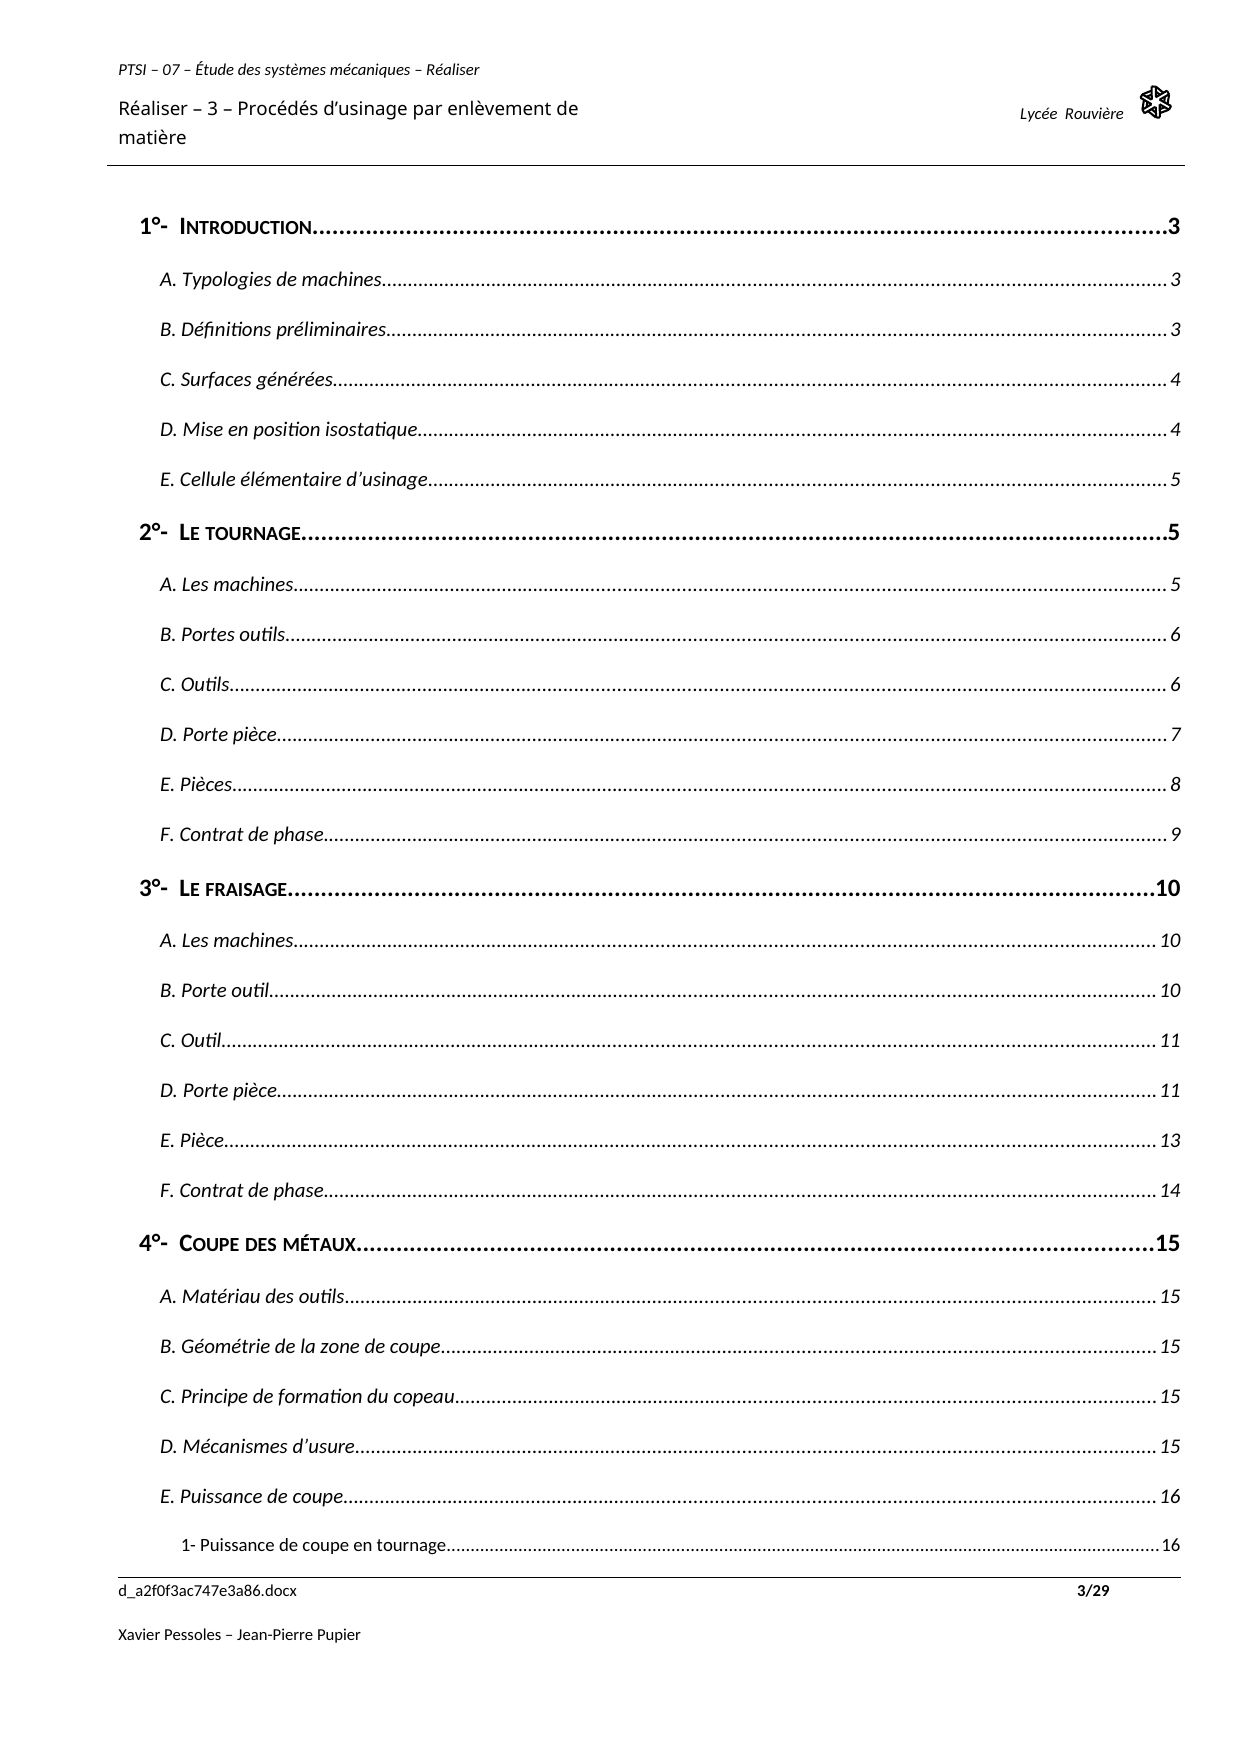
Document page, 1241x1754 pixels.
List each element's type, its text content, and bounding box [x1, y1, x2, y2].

text D. Mise en position isostatique 4 [160, 416, 1181, 441]
text D. Porte pièce 7 [160, 722, 1181, 747]
text B. Définitions préliminaires 3 [160, 316, 1181, 341]
text E. Pièce 13 [160, 1127, 1181, 1153]
text D. Porte pièce 11 [160, 1077, 1181, 1103]
text A. Typologies de machines 3 [160, 266, 1181, 291]
text E. Puissance de coupe 16 [160, 1483, 1181, 1509]
text A. Les machines 10 [160, 927, 1181, 953]
text C. Principe de formation du copeau 15 [160, 1383, 1181, 1409]
text 4°- Coupe des métaux 15 [139, 1227, 1181, 1258]
text C. Outils 6 [160, 672, 1181, 697]
text 3°- Le fraisage 10 [139, 872, 1181, 902]
text A. Les machines 5 [160, 572, 1181, 597]
text C. Surfaces générées 4 [160, 366, 1181, 391]
text 2°- Le tournage 5 [139, 516, 1181, 546]
text B. Géométrie de la zone de coupe 15 [160, 1333, 1181, 1359]
text D. Mécanismes d’usure 15 [160, 1433, 1181, 1459]
text A. Matériau des outils 15 [160, 1283, 1181, 1309]
text B. Portes outils 6 [160, 622, 1181, 647]
text F. Contrat de phase 9 [160, 822, 1181, 847]
text C. Outil 11 [160, 1027, 1181, 1053]
text E. Pièces 8 [160, 772, 1181, 797]
text 1°- Introduction 3 [139, 210, 1181, 241]
text 1- Puissance de coupe en tournage 16 [181, 1533, 1181, 1556]
text F. Contrat de phase 14 [160, 1177, 1181, 1203]
text E. Cellule élémentaire d’usinage 5 [160, 466, 1181, 491]
text B. Porte outil 10 [160, 977, 1181, 1003]
